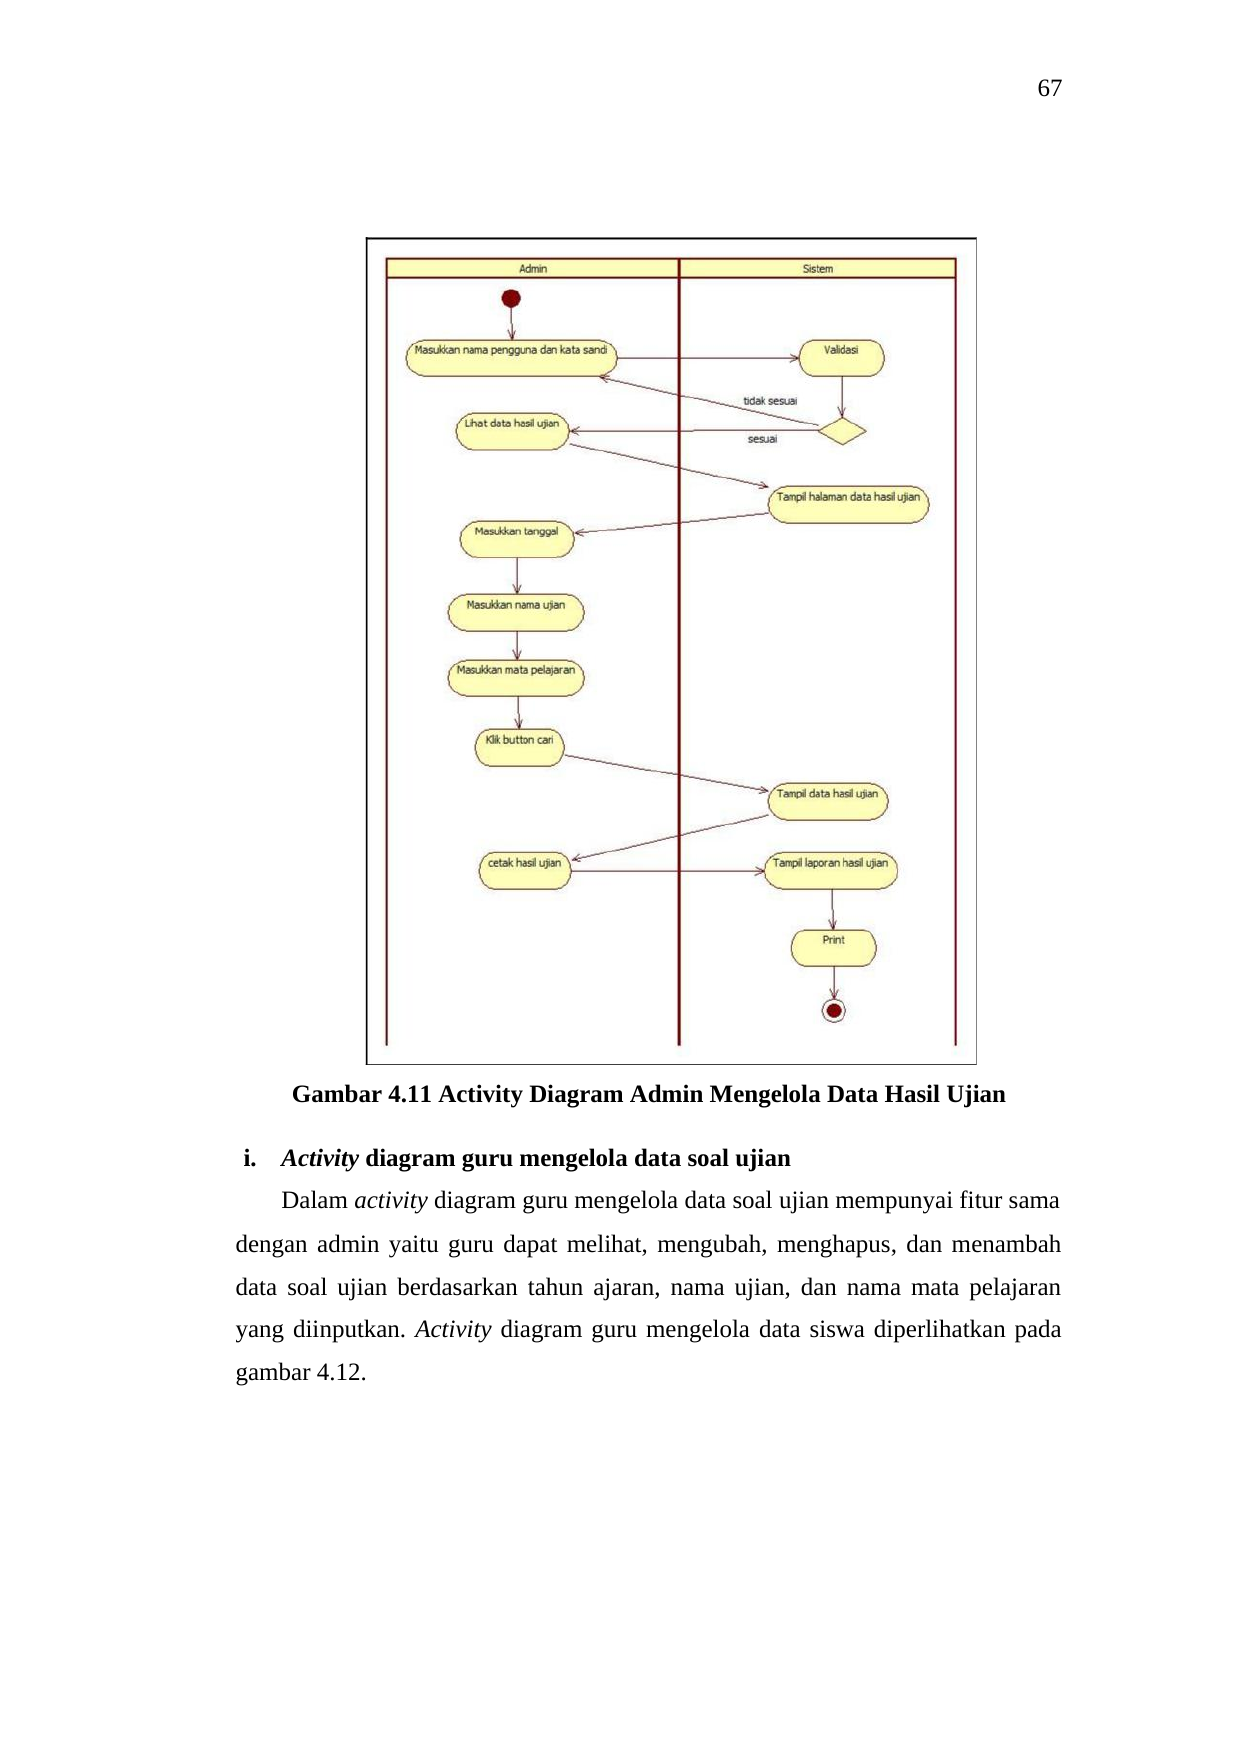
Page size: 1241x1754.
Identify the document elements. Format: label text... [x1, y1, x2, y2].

text dengan admin yaitu guru dapat melihat, mengubah, menghapus, dan menambah data soal ujian berdasarkan tahun ajaran, nama ujian, dan nama mata pelajaran yang diinputkan. Activity diagram guru mengelola data siswa diperlihatkan pada gambar 4.12. [235, 1229, 1062, 1386]
text 67 [1037, 73, 1090, 101]
list Activity diagram guru mengelola data soal ujian [243, 1143, 1090, 1171]
text Gambar 4.11 Activity Diagram Admin Mengelola Data Hasil Ujian [292, 1079, 1090, 1107]
picture [365, 237, 977, 1065]
text Dalam activity diagram guru mengelola data soal ujian mempunyai fitur sama [281, 1185, 1090, 1214]
